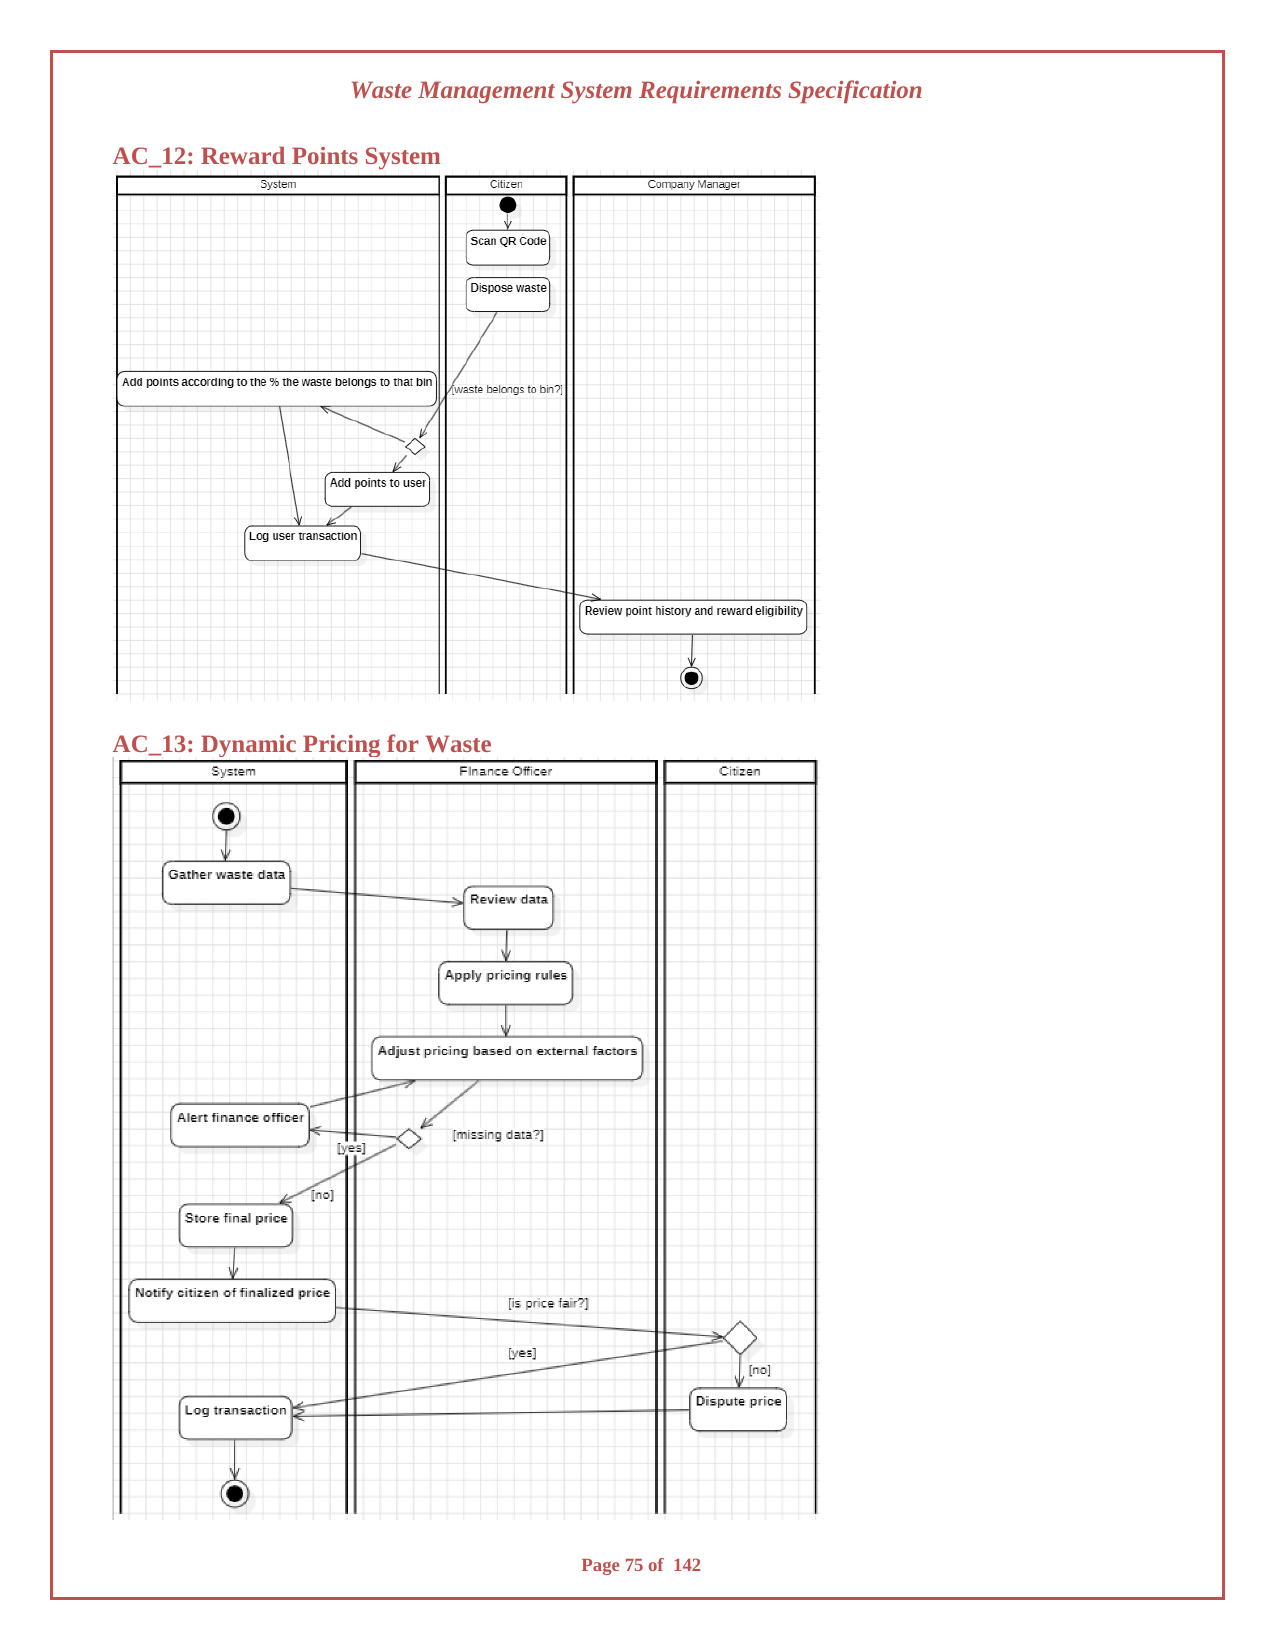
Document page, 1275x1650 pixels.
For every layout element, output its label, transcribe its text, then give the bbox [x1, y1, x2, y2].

text AC_13: Dynamic Pricing for Waste [112, 729, 1162, 758]
text AC_12: Reward Points System [112, 141, 1162, 170]
picture [112, 757, 821, 1520]
picture [112, 170, 821, 701]
